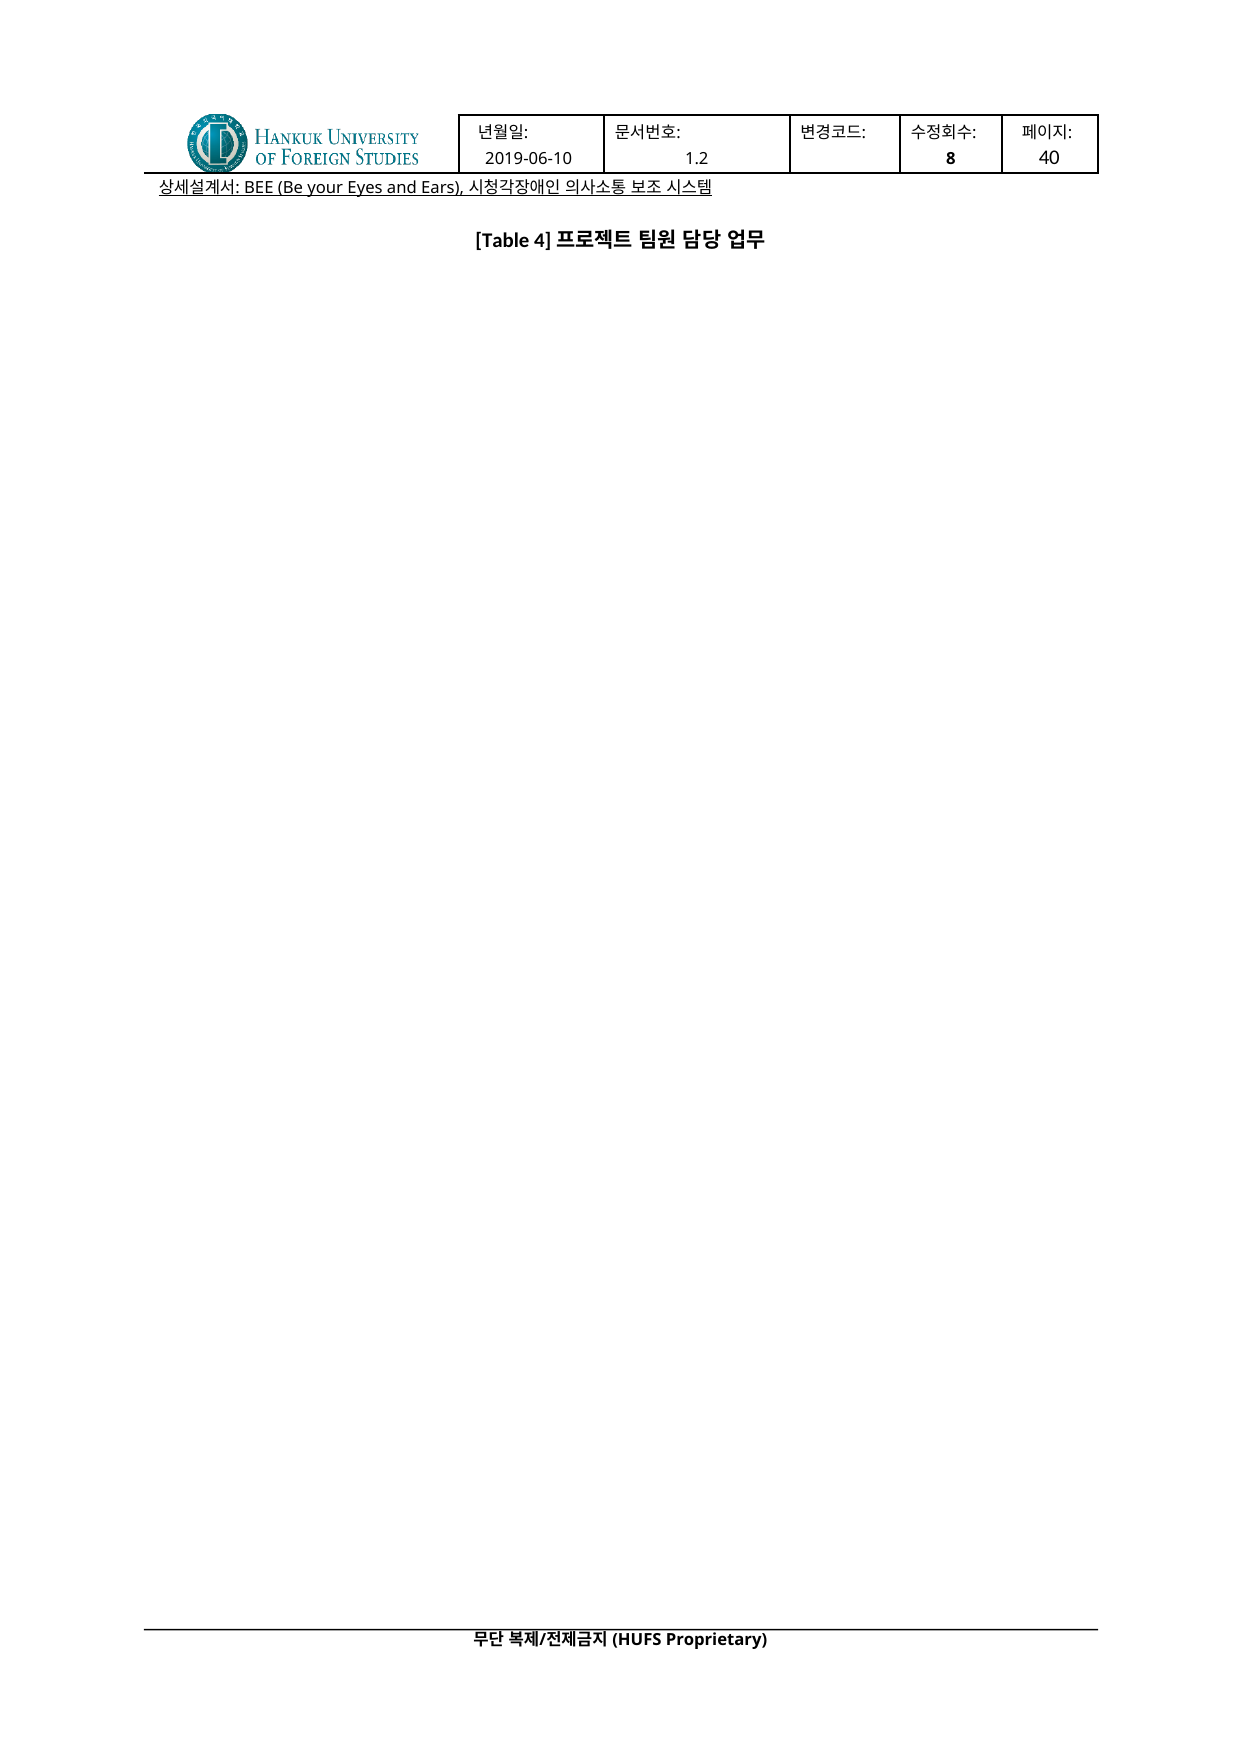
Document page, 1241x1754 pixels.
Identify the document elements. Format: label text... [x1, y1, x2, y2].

picture [187, 114, 419, 172]
text [Table 4] 프로젝트 팀원 담당 업무 [133, 224, 1107, 254]
